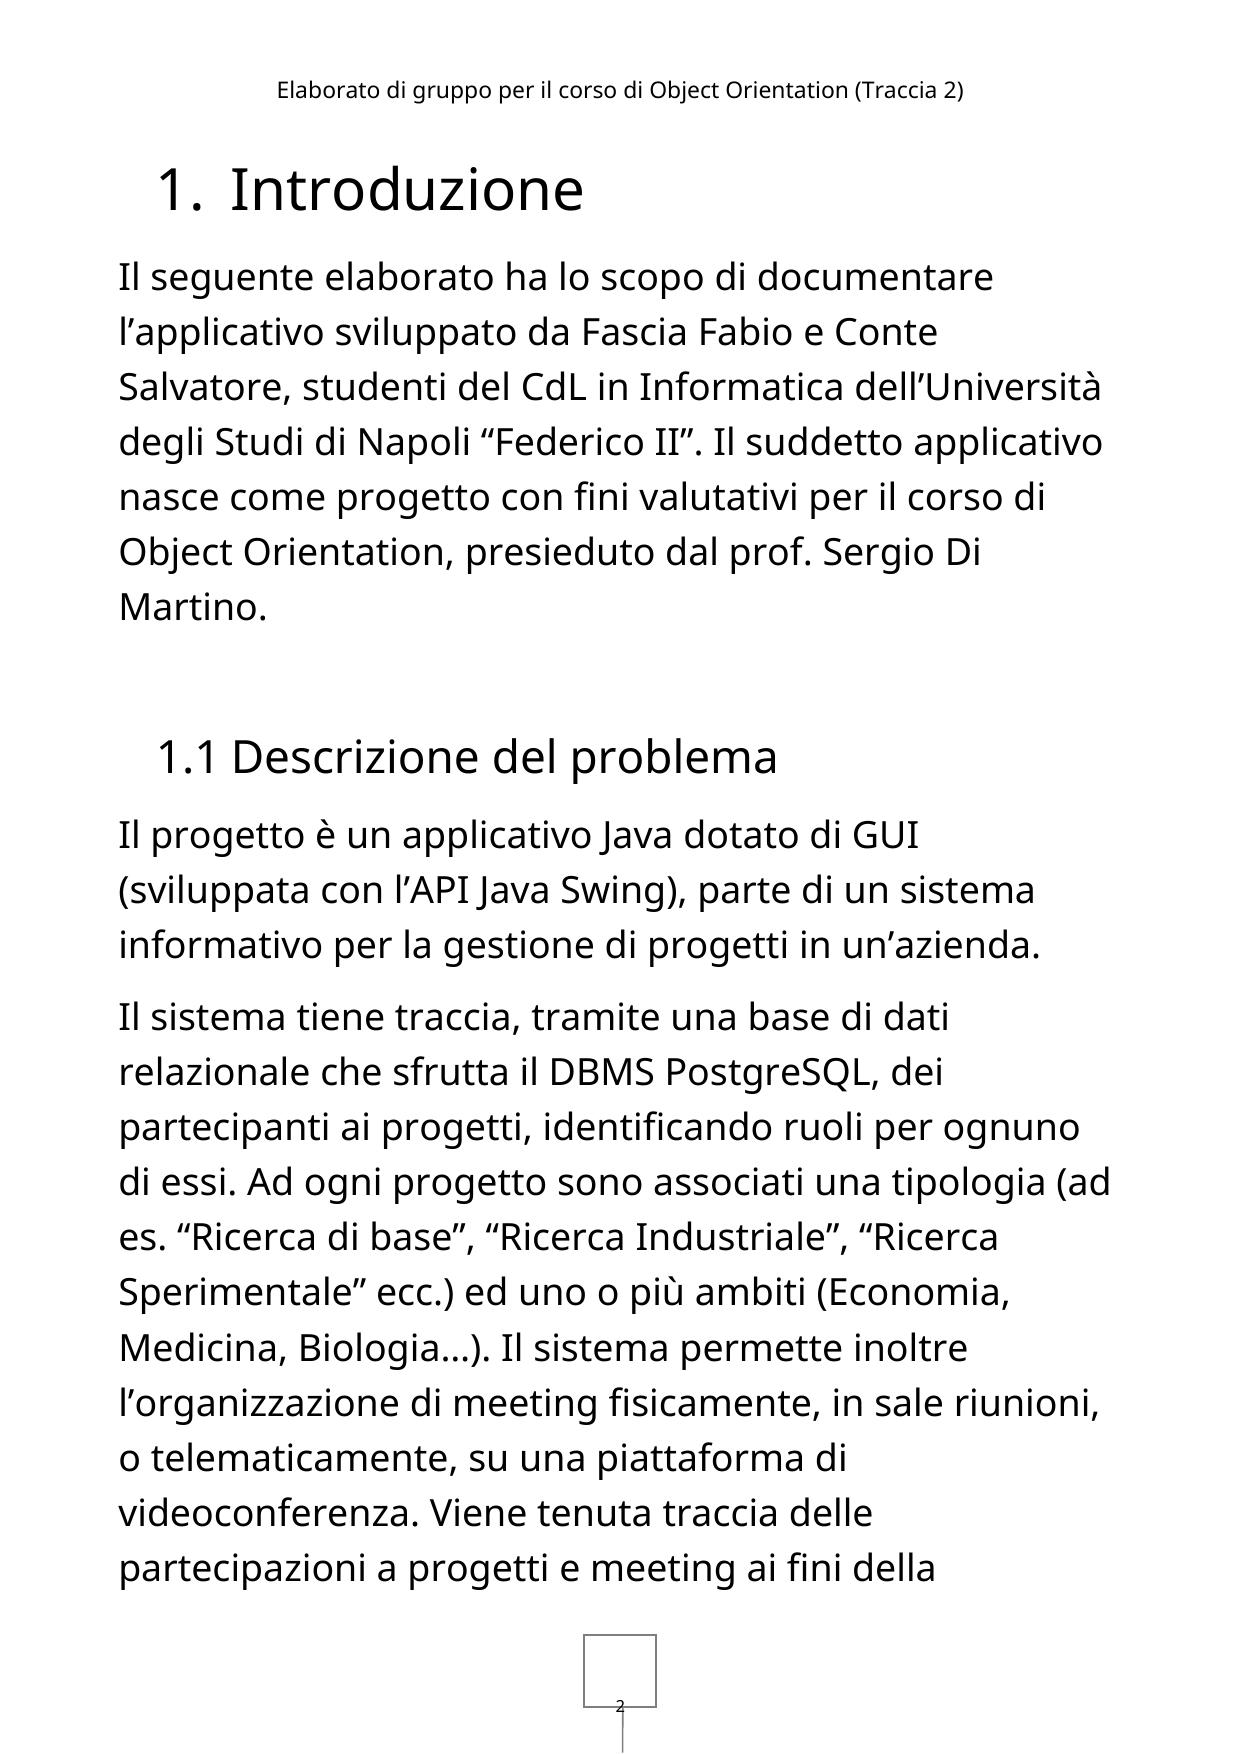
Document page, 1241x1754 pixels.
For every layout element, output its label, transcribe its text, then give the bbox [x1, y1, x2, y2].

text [118, 990, 1122, 1592]
text Il progetto è un applicativo Java dotato di GUI (sviluppata con l’API Java Swing), parte di un sistema informativo per la gestione di progetti in un’azienda. [118, 808, 1122, 969]
list Introduzione [156, 148, 1122, 227]
text Il seguente elaborato ha lo scopo di documentare l’applicativo sviluppato da Fascia Fabio e Conte Salvatore, studenti del CdL in Informatica dell’Università degli Studi di Napoli “Federico II”. Il suddetto applicativo nasce come progetto con fini valutativi per il corso di Object Orientation, presieduto dal prof. Sergio Di Martino. [118, 250, 1122, 632]
list Descrizione del problema [156, 724, 1122, 787]
